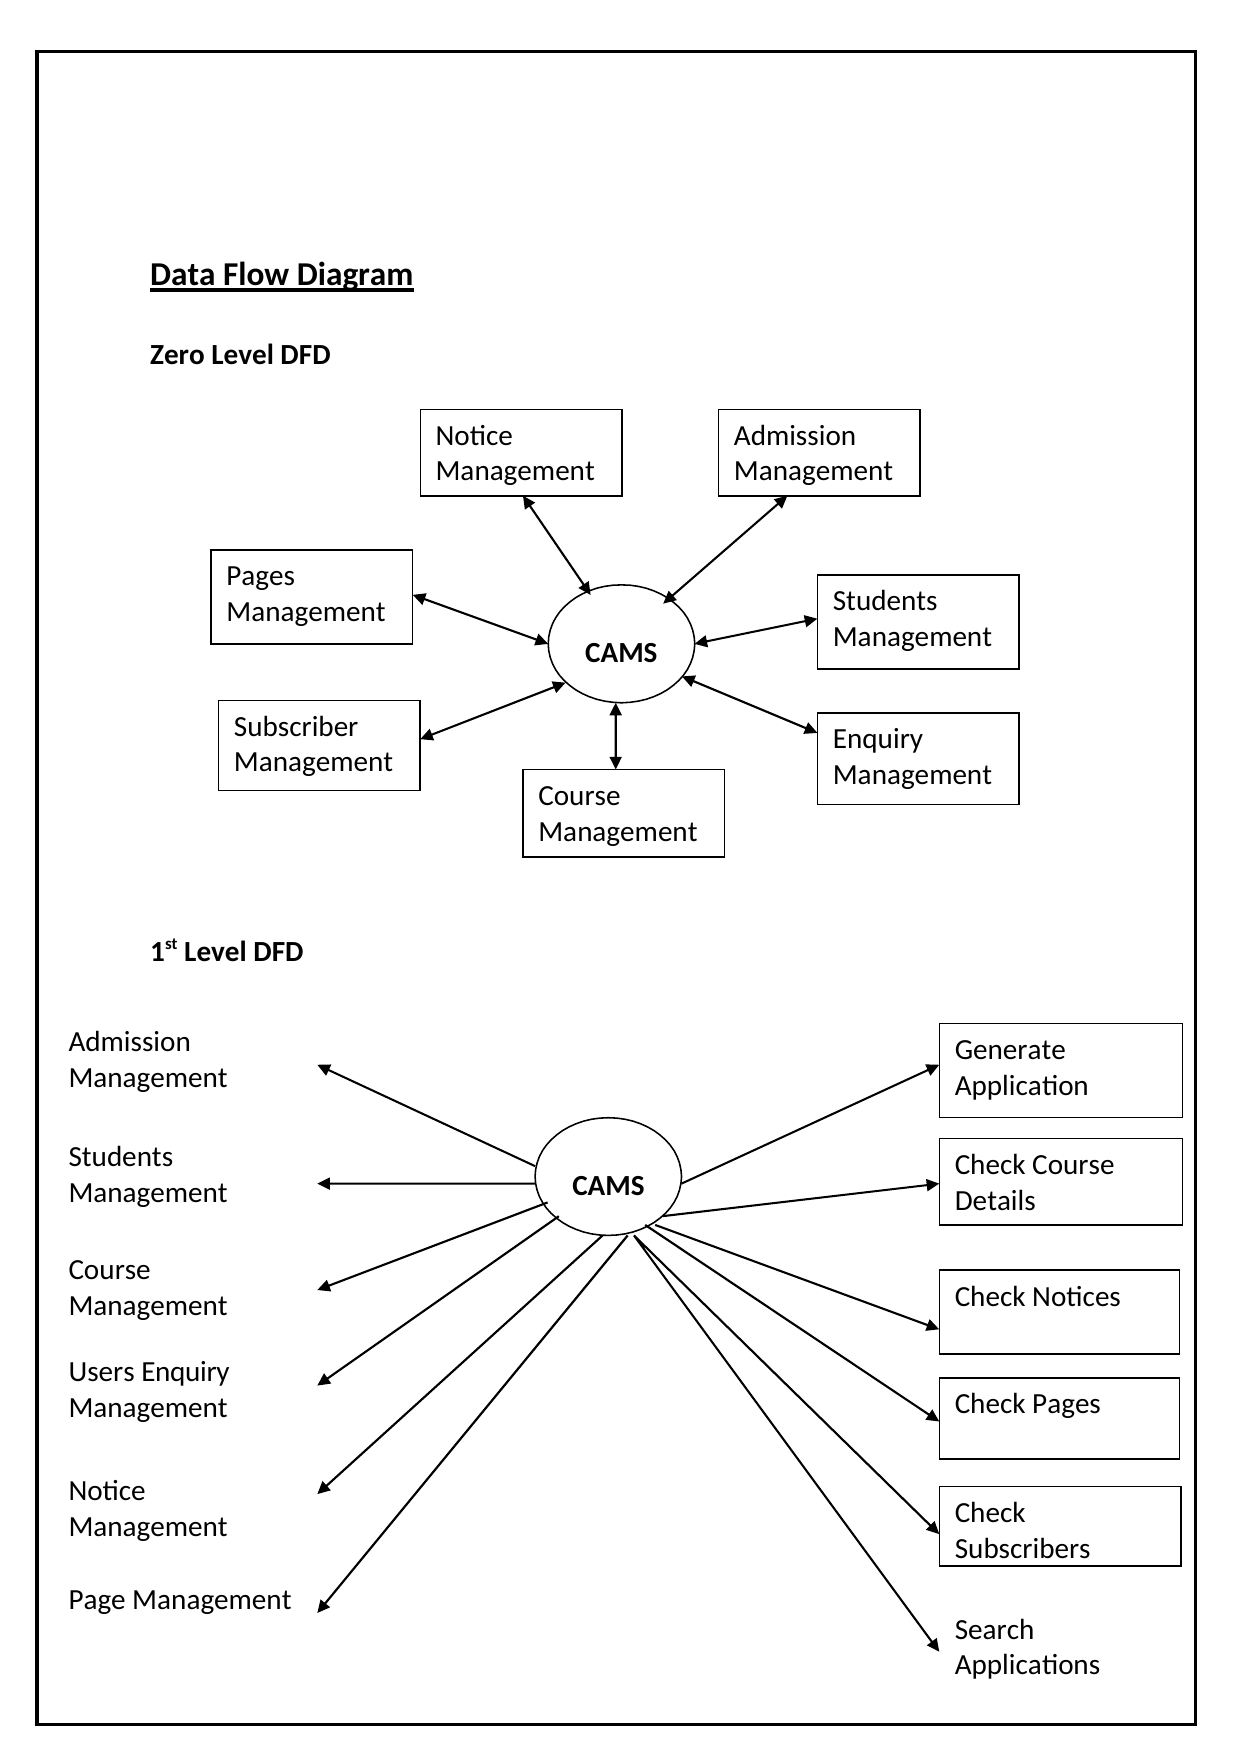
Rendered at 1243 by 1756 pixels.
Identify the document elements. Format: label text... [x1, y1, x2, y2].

text Notice Management [68, 1472, 230, 1544]
text Search Applications [954, 1611, 1103, 1682]
text Zero Level DFD [150, 336, 1194, 372]
text Data Flow Diagram [150, 253, 1194, 294]
text Users Enquiry Management [68, 1353, 386, 1425]
text Page Management [68, 1581, 296, 1617]
text Admission Management [68, 1023, 230, 1094]
text Students Management [68, 1138, 230, 1210]
text 1st Level DFD [150, 933, 1194, 968]
text Course Management [68, 1251, 230, 1323]
